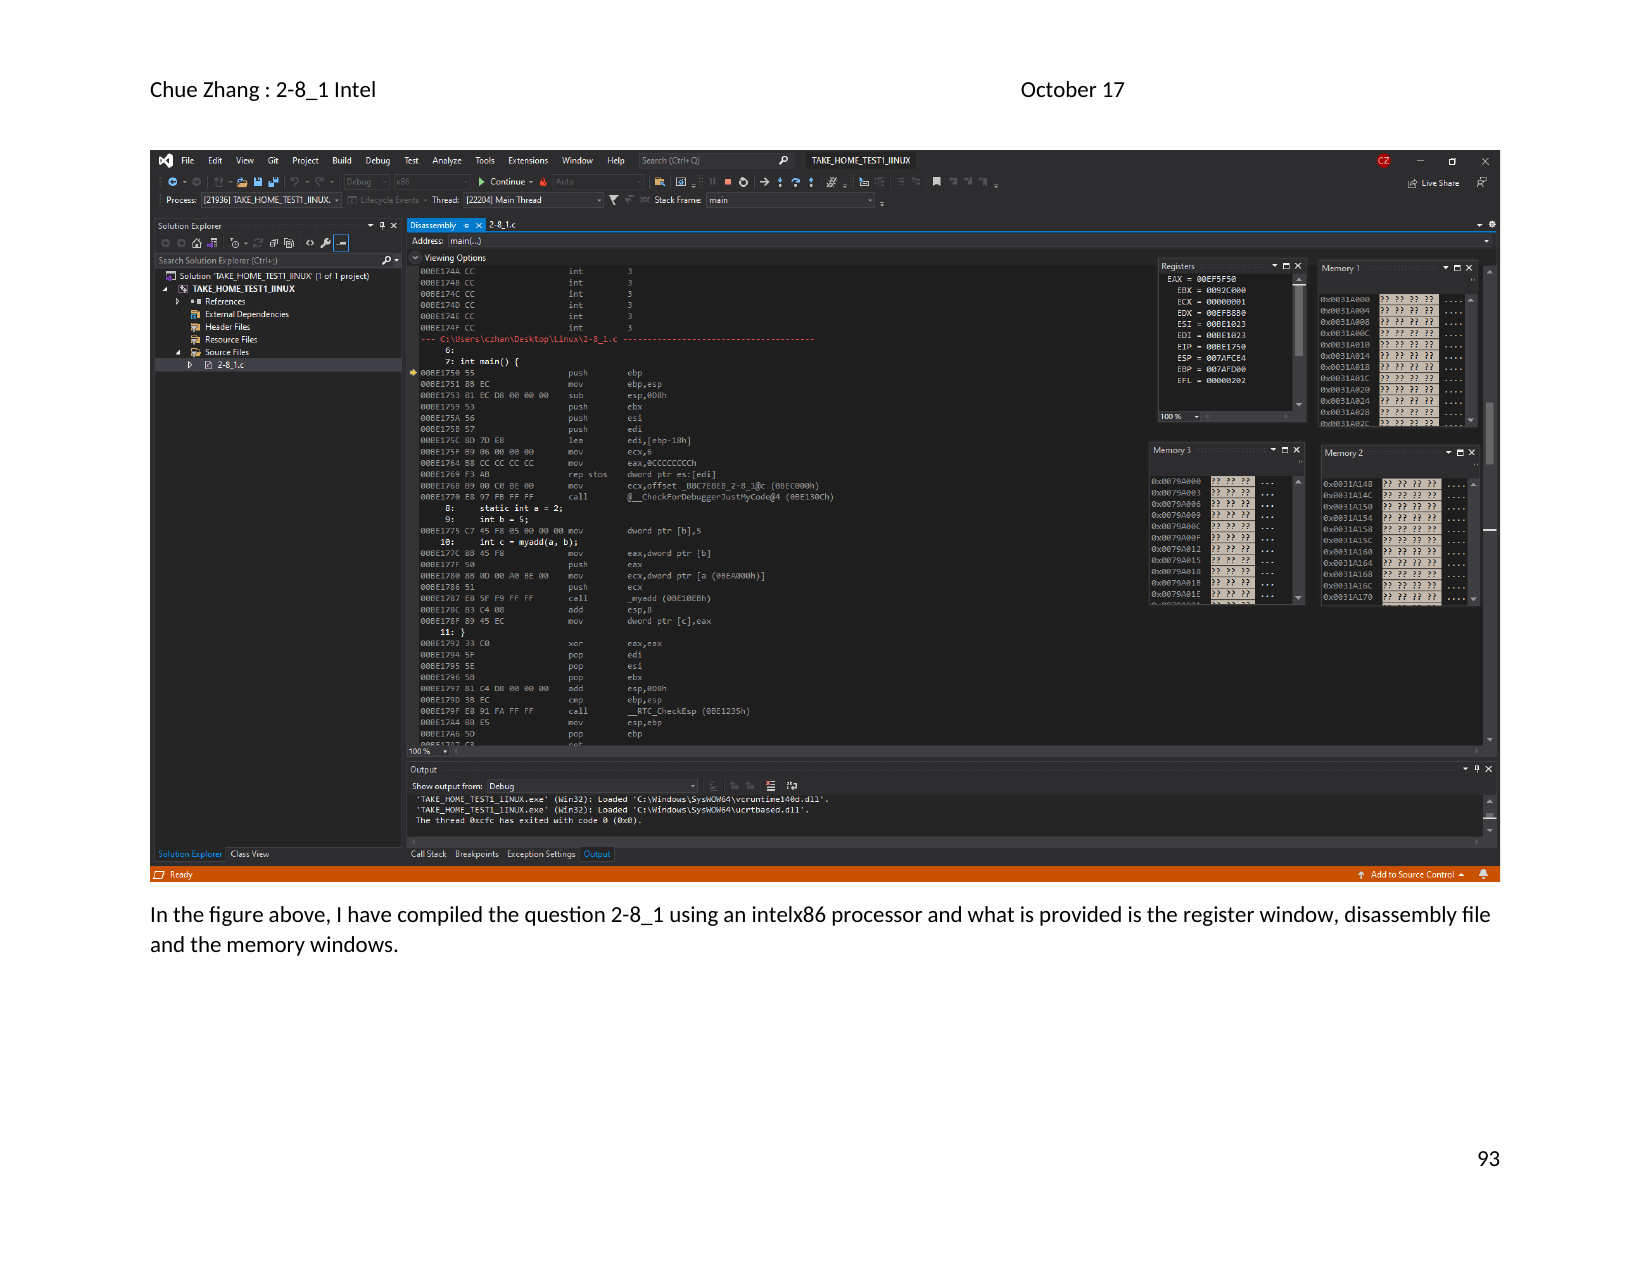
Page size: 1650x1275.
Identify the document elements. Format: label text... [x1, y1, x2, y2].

text In the figure above, I have compiled the question 2-8_1 using an intelx86 processor and what is provided is the register window, disassembly file and the memory windows. [150, 900, 1500, 958]
picture [150, 150, 1500, 882]
